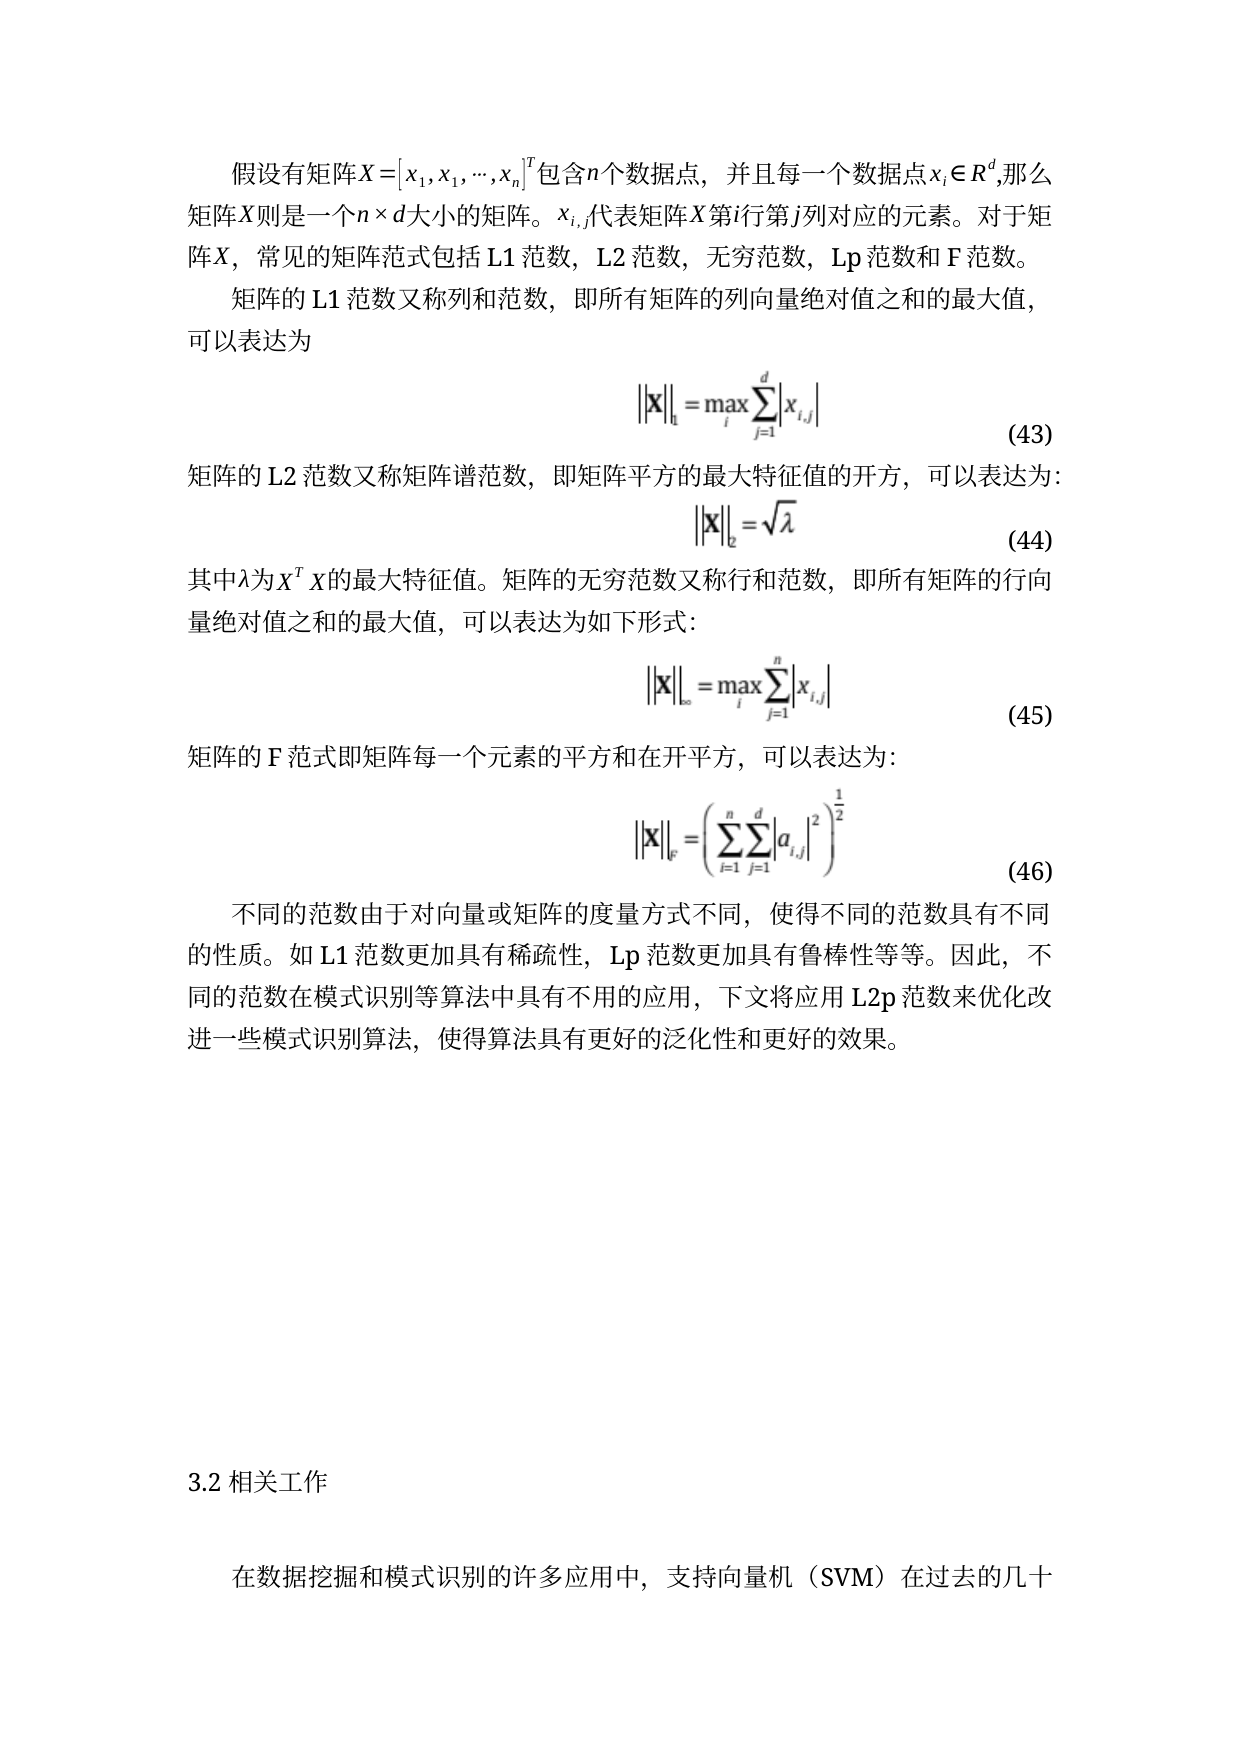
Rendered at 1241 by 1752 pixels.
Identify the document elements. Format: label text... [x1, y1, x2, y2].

text (44) [187, 496, 1053, 558]
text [187, 1555, 1053, 1597]
text 不同的范数由于对向量或矩阵的度量方式不同，使得不同的范数具有不同的性质。如L1范数更加具有稀疏性，Lp范数更加具有鲁棒性等等。因此，不同的范数在模式识别等算法中具有不用的应用，下文将应用L2p范数来优化改进一些模式识别算法，使得算法具有更好的泛化性和更好的效果。 [187, 891, 1053, 1058]
subtitle 3.2 相关工作 [187, 1460, 1053, 1502]
text (46) [187, 777, 1053, 891]
text 矩阵的L2范数又称矩阵谱范数，即矩阵平方的最大特征值的开方，可以表达为： [187, 454, 1053, 496]
text (45) [187, 641, 1053, 735]
text (43) [187, 360, 1053, 454]
text 假设有矩阵包含个数据点，并且每一个数据点,那么矩阵则是一个大小的矩阵。代表矩阵第行第列对应的元素。对于矩阵，常见的矩阵范式包括L1范数，L2范数，无穷范数，Lp范数和F范数。 [187, 152, 1053, 277]
text 其中为的最大特征值。矩阵的无穷范数又称行和范数，即所有矩阵的行向量绝对值之和的最大值，可以表达为如下形式： [187, 558, 1053, 641]
text 矩阵的L1范数又称列和范数，即所有矩阵的列向量绝对值之和的最大值，可以表达为 [187, 277, 1053, 360]
text 矩阵的F范式即矩阵每一个元素的平方和在开平方，可以表达为： [187, 735, 1053, 777]
